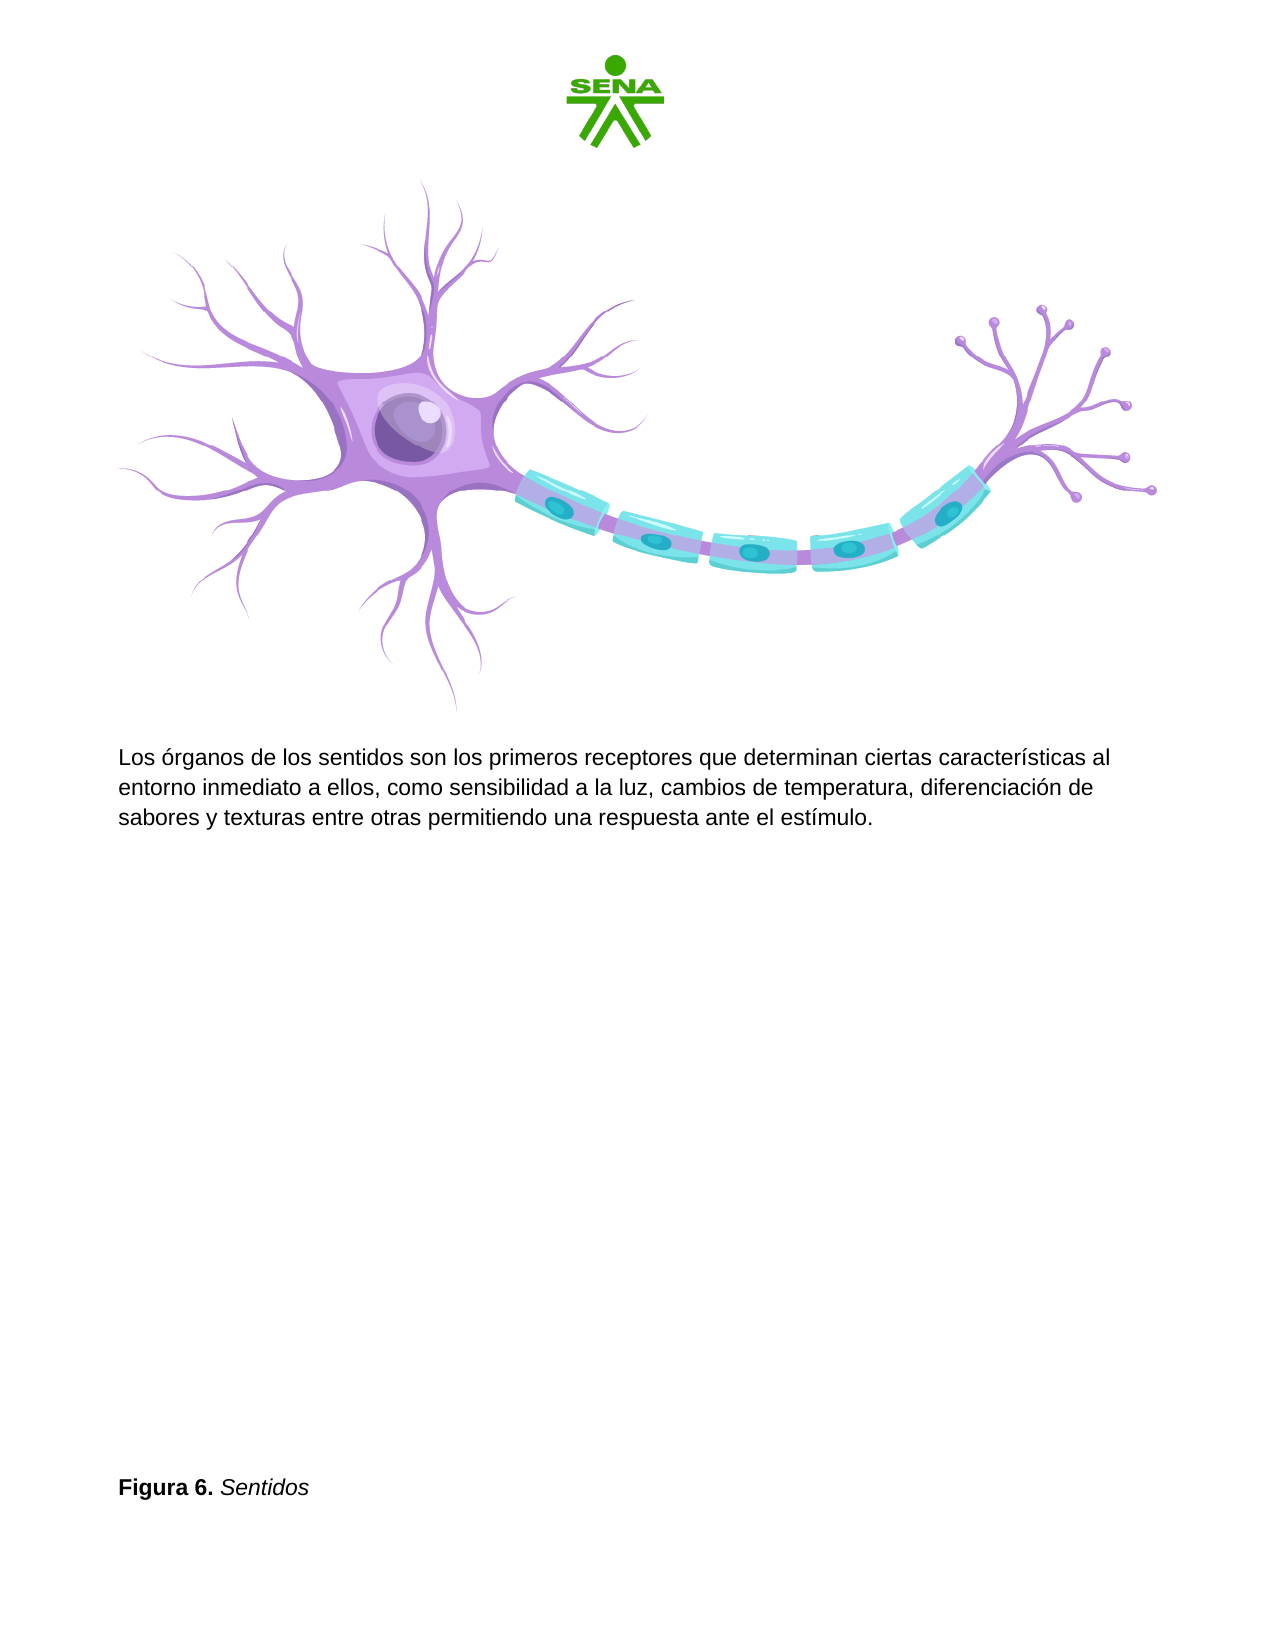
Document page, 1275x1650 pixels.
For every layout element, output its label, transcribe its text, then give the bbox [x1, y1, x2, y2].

text Figura 6. Sentidos [118, 1474, 1157, 1501]
text Los órganos de los sentidos son los primeros receptores que determinan ciertas características al entorno inmediato a ellos, como sensibilidad a la luz, cambios de temperatura, diferenciación de sabores y texturas entre otras permitiendo una respuesta ante el estímulo. [118, 744, 1157, 831]
picture [566, 55, 664, 148]
picture [118, 177, 1157, 715]
